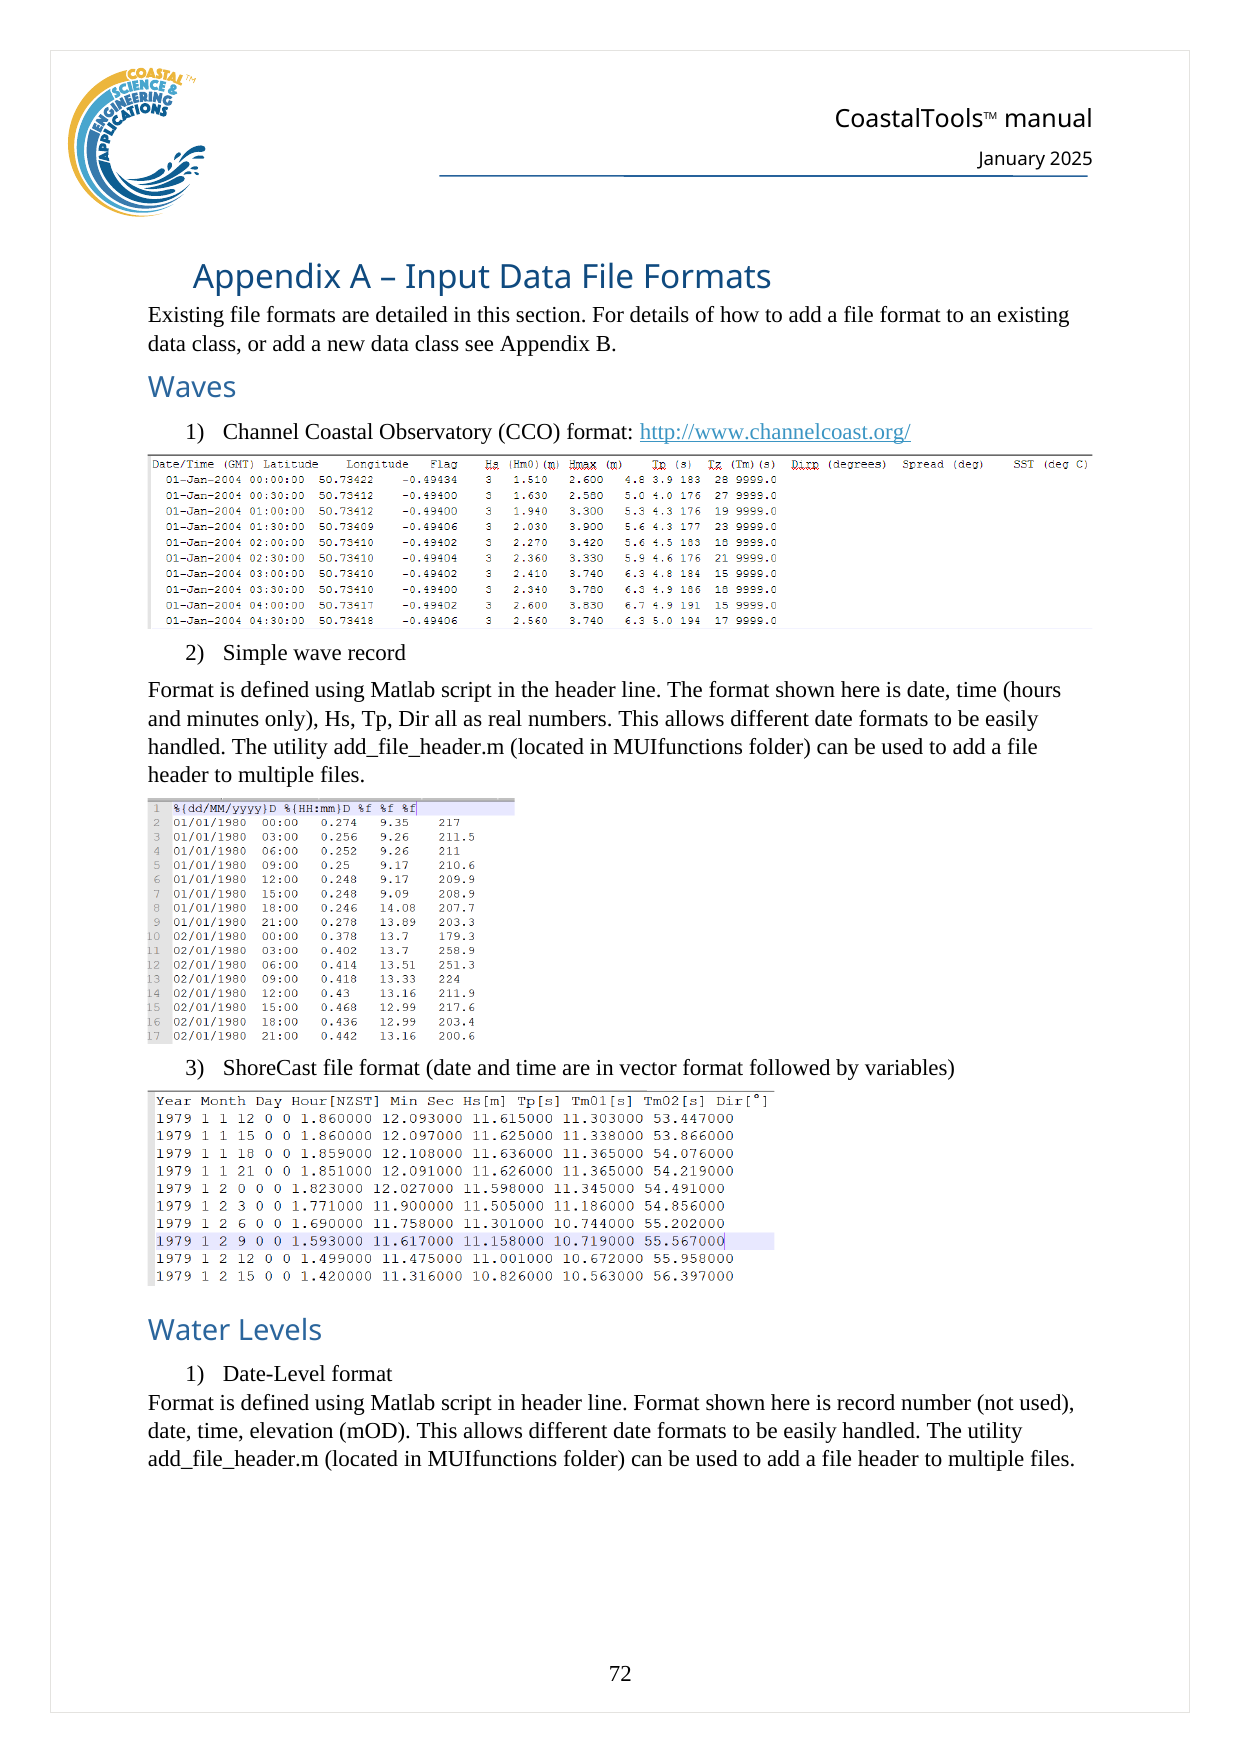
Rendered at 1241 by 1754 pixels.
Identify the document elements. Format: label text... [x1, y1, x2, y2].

text Existing file formats are detailed in this section. For details of how to add a file format to an existing data class, or add a new data class see Appendix B. [148, 302, 1093, 356]
subtitle Appendix A – Input Data File Formats [193, 253, 1093, 298]
text Format is defined using Matlab script in header line. Format shown here is record number (not used), date, time, elevation (mOD). This allows different date formats to be easily handled. The utility add_file_header.m (located in MUIfunctions folder) can be used to add a file header to multiple files. [148, 1389, 1093, 1472]
list Date-Level format [185, 1360, 1093, 1387]
picture [147, 798, 515, 1044]
list Channel Coastal Observatory (CCO) format: http://www.channelcoast.org/ [185, 418, 1093, 444]
list ShoreCast file format (date and time are in vector format followed by variables) [185, 1054, 1093, 1080]
text Water Levels [148, 1309, 1093, 1349]
picture [147, 1090, 775, 1286]
list Simple wave record [185, 639, 1093, 666]
picture [147, 454, 1093, 629]
text Waves [148, 367, 1093, 406]
text Format is defined using Matlab script in the header line. The format shown here is date, time (hours and minutes only), Hs, Tp, Dir all as real numbers. This allows different date formats to be easily handled. The utility add_file_header.m (located in MUIfunctions folder) can be used to add a file header to multiple files. [148, 676, 1093, 788]
